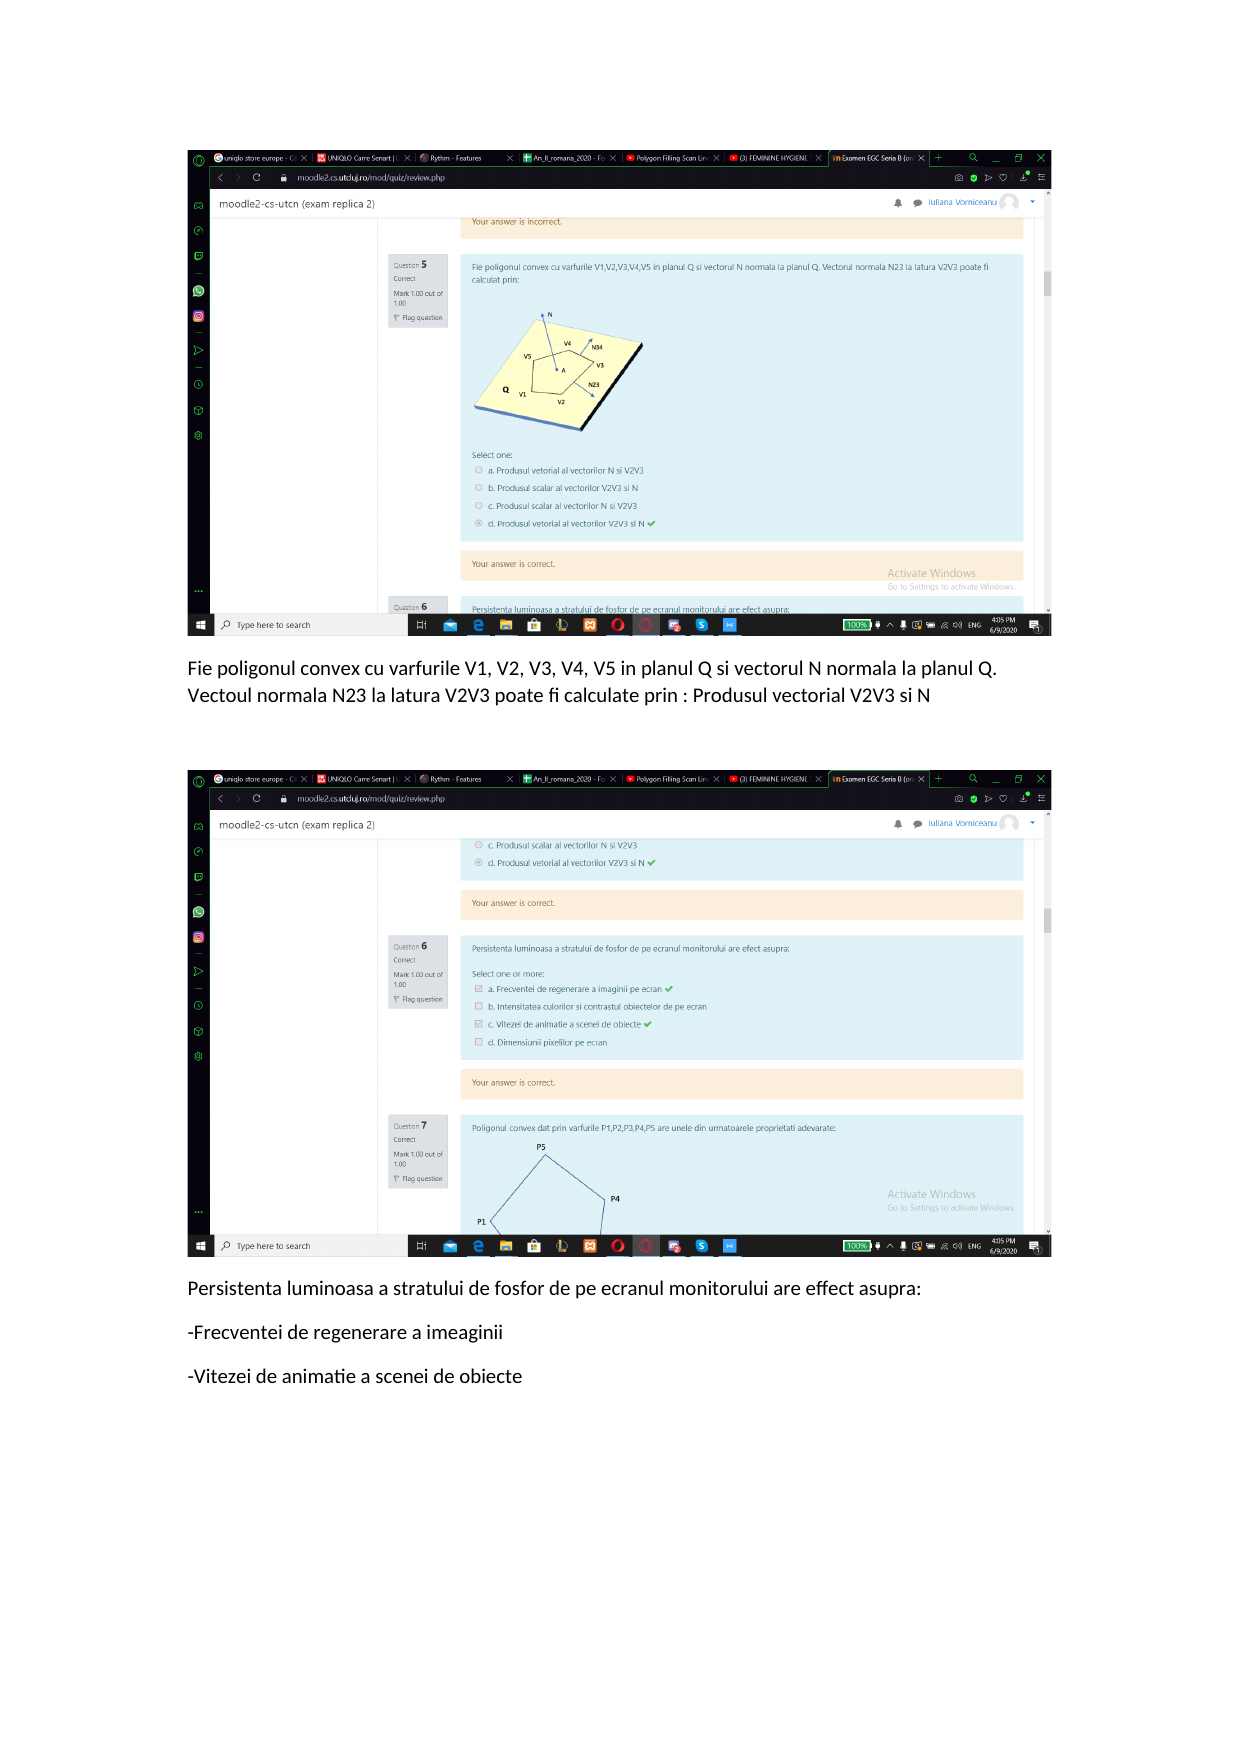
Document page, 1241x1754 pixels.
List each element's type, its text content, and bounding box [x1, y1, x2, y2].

picture [187, 770, 1052, 1257]
text -Frecventei de regenerare a imeaginii [187, 1319, 1053, 1344]
text Fie poligonul convex cu varfurile V1, V2, V3, V4, V5 in planul Q si vectorul N normala la planul Q. Vectoul normala N23 la latura V2V3 poate fi calculate prin : Produsul vectorial V2V3 si N [187, 655, 1053, 707]
text Persistenta luminoasa a stratului de fosfor de pe ecranul monitorului are effect asupra: [187, 1275, 1053, 1300]
text -Vitezei de animatie a scenei de obiecte [187, 1363, 1053, 1388]
picture [187, 150, 1052, 636]
